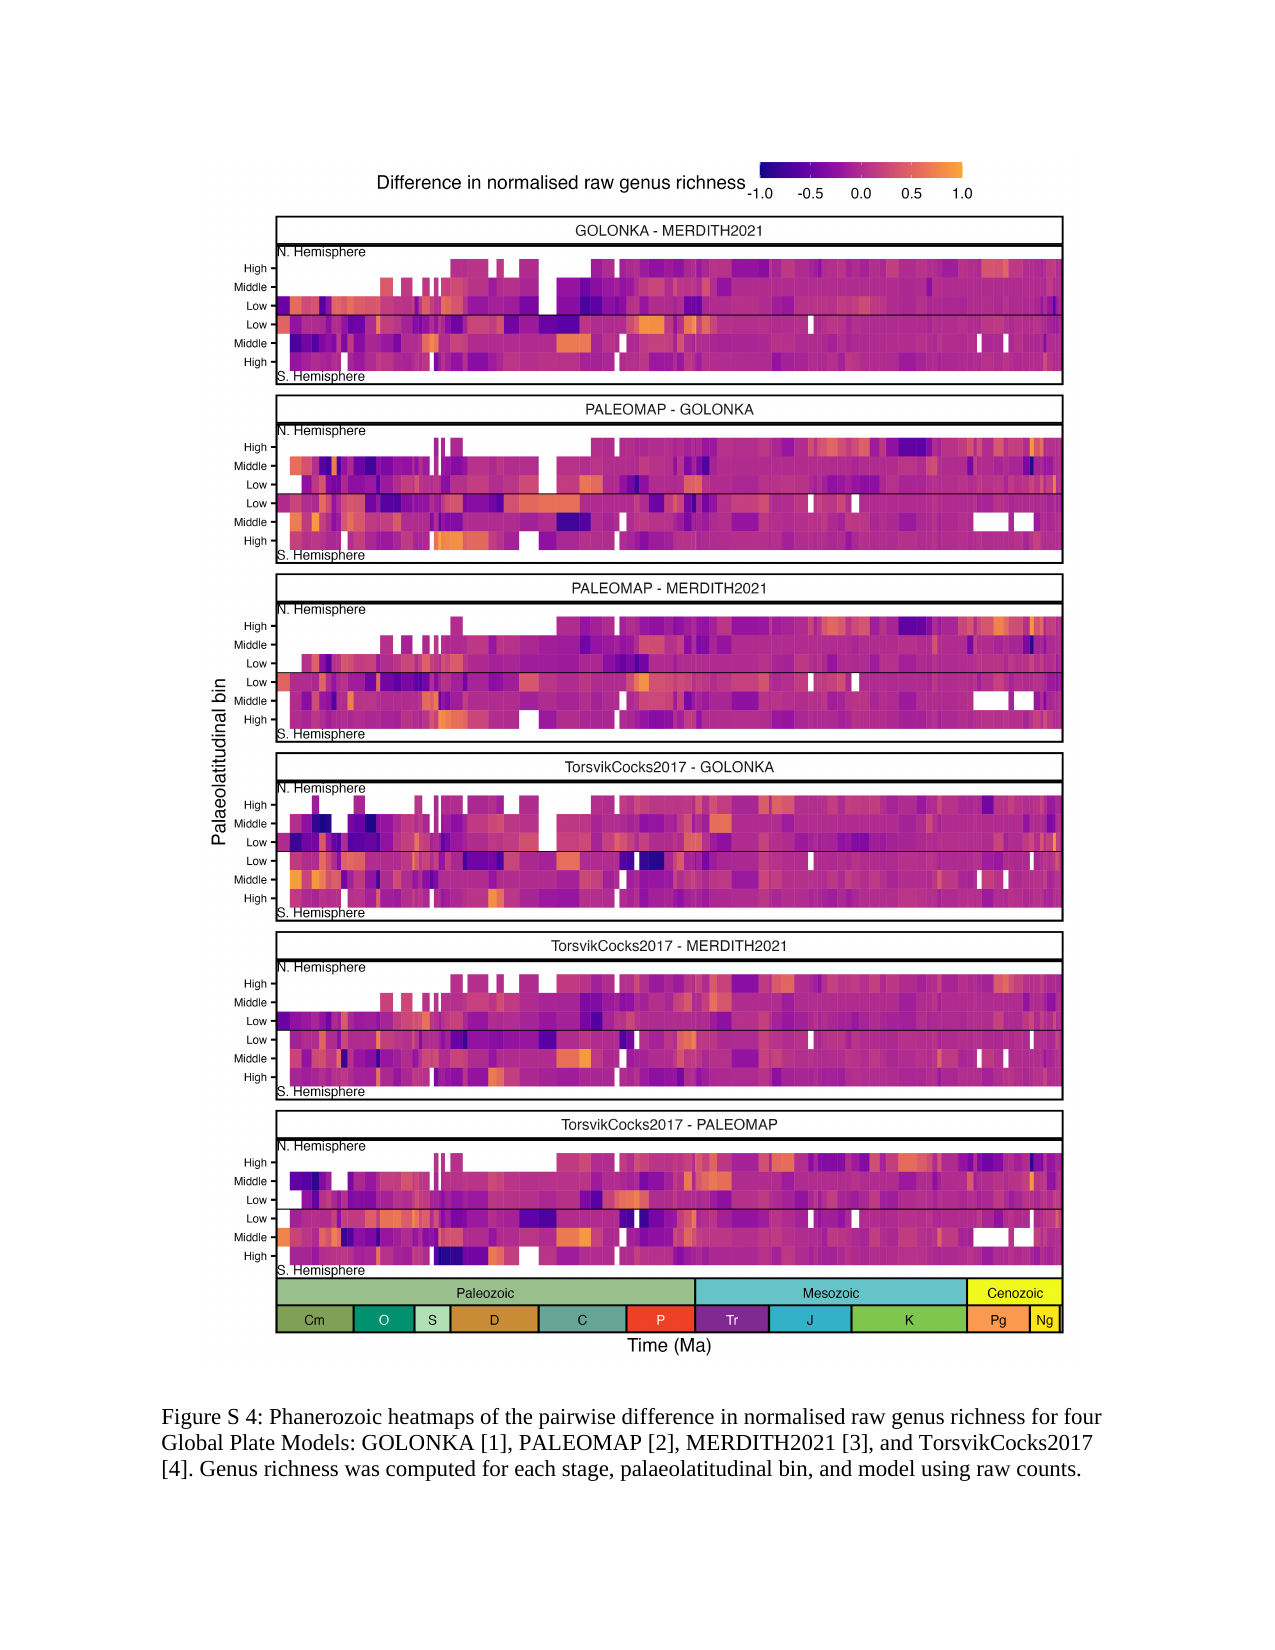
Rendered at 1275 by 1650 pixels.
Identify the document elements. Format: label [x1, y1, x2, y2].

picture [198, 153, 1077, 1369]
table_header [150, 150, 1125, 1482]
